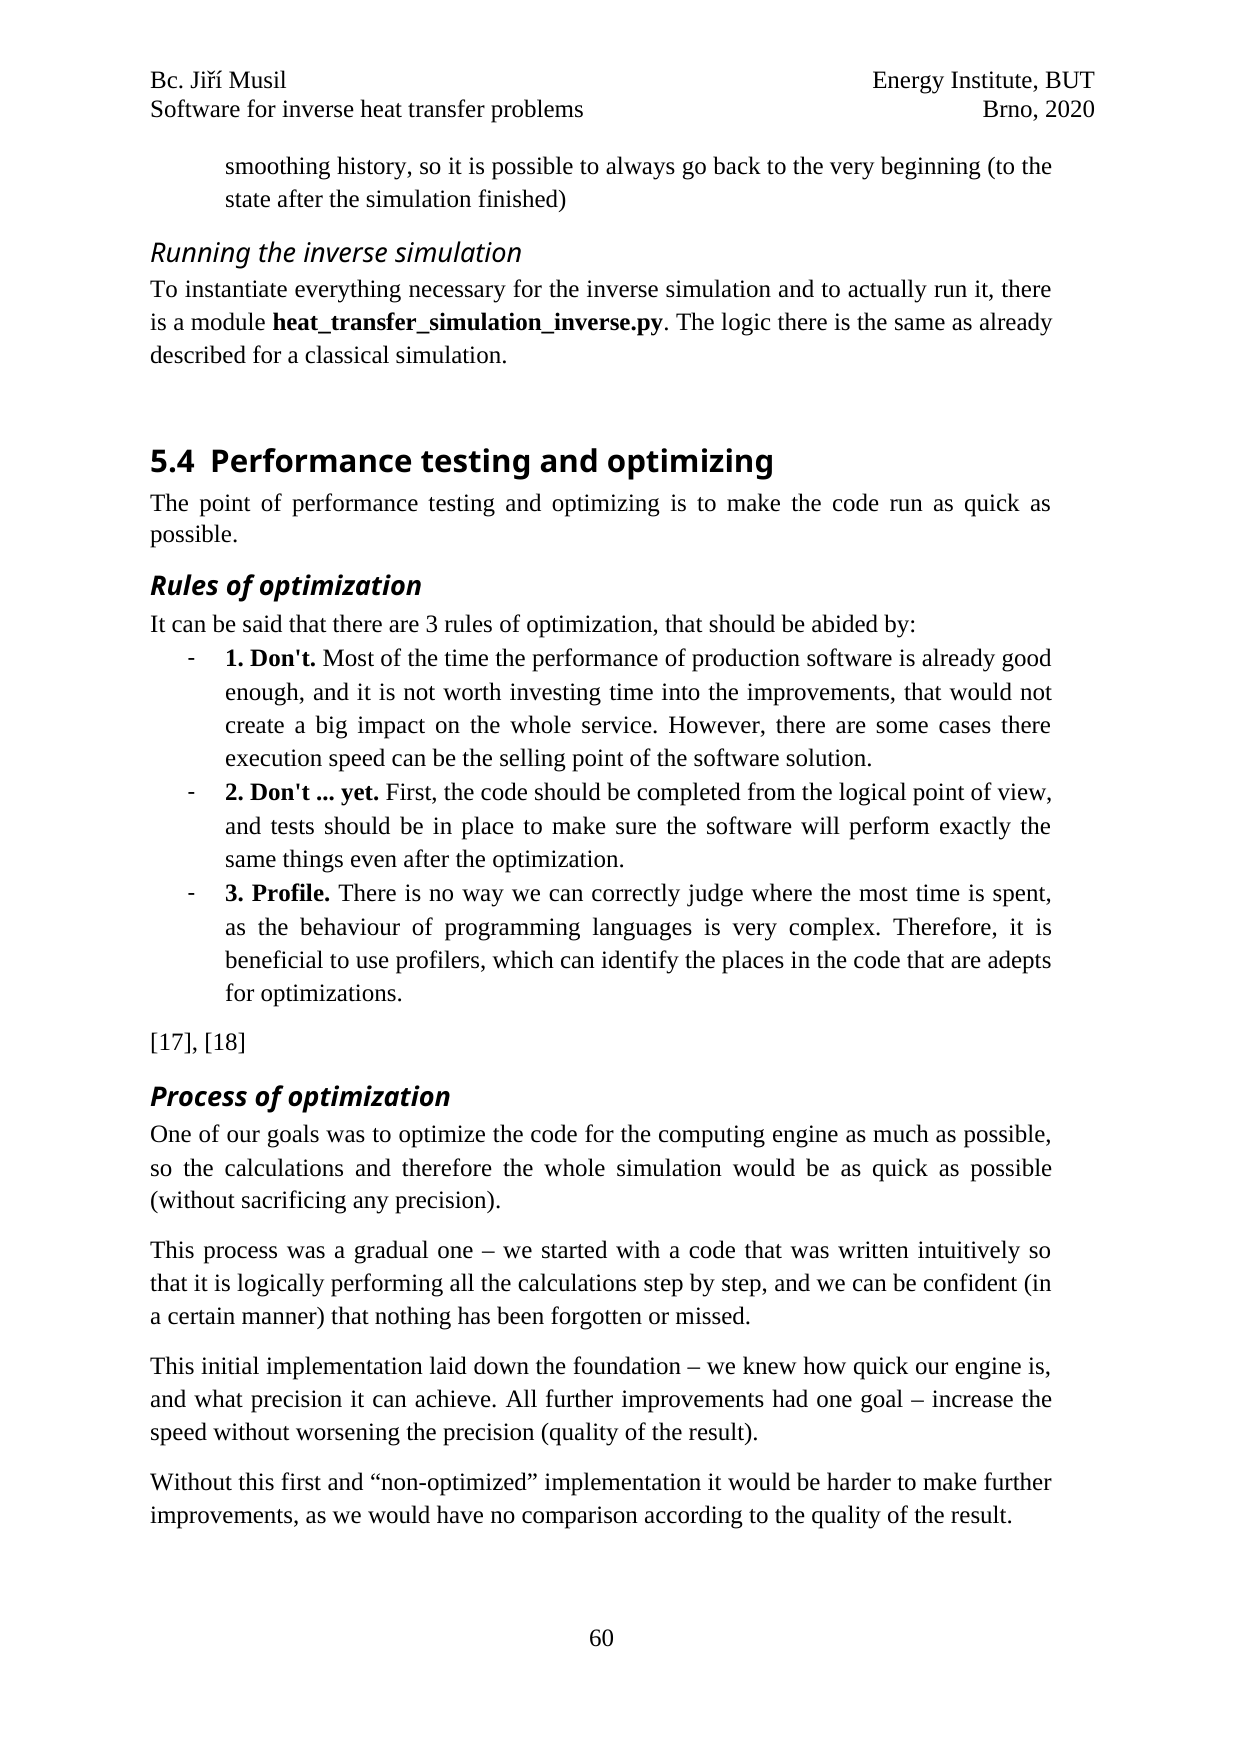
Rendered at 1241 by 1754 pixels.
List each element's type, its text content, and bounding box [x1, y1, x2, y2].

text One of our goals was to optimize the code for the computing engine as much as possible, so the calculations and therefore the whole simulation would be as quick as possible (without sacrificing any precision). [150, 1119, 1053, 1214]
text Without this first and “non-optimized” implementation it would be harder to make further improvements, as we would have no comparison according to the quality of the result. [150, 1467, 1053, 1528]
list 3. Profile. There is no way we can correctly judge where the most time is spent, as the behaviour of programming languages is very complex. Therefore, it is beneficial to use profilers, which can identify the places in the code that are adepts for optimizations. [187, 877, 1053, 1007]
text This process was a gradual one – we started with a code that was written intuitively so that it is logically performing all the calculations step by step, and we can be confident (in a certain manner) that nothing has been forgotten or missed. [150, 1235, 1053, 1330]
text To instantiate everything necessary for the inverse simulation and to actually run it, there is a module heat_transfer_simulation_inverse.py. The logic there is the same as already described for a classical simulation. [150, 274, 1053, 368]
list 2. Don't ... yet. First, the code should be completed from the logical point of view, and tests should be in place to make sure the software will perform exactly the same things even after the optimization. [187, 776, 1053, 873]
subtitle Rules of optimization [150, 567, 1053, 604]
text The point of performance testing and optimizing is to make the code run as quick as possible. [150, 488, 1053, 548]
text It can be said that there are 3 rules of optimization, that should be abided by: [150, 609, 1053, 638]
subtitle Performance testing and optimizing [150, 439, 1053, 482]
text [17], [18] [150, 1027, 1053, 1056]
subtitle Running the inverse simulation [150, 234, 1053, 271]
text This initial implementation laid down the foundation – we knew how quick our engine is, and what precision it can achieve. All further improvements had one goal – increase the speed without worsening the precision (quality of the result). [150, 1351, 1053, 1446]
subtitle Process of optimization [150, 1077, 1053, 1114]
list 1. Don't. Most of the time the performance of production software is already good enough, and it is not worth investing time into the improvements, that would not create a big impact on the whole service. However, there are some cases there execution speed can be the selling point of the software solution. [187, 642, 1053, 772]
